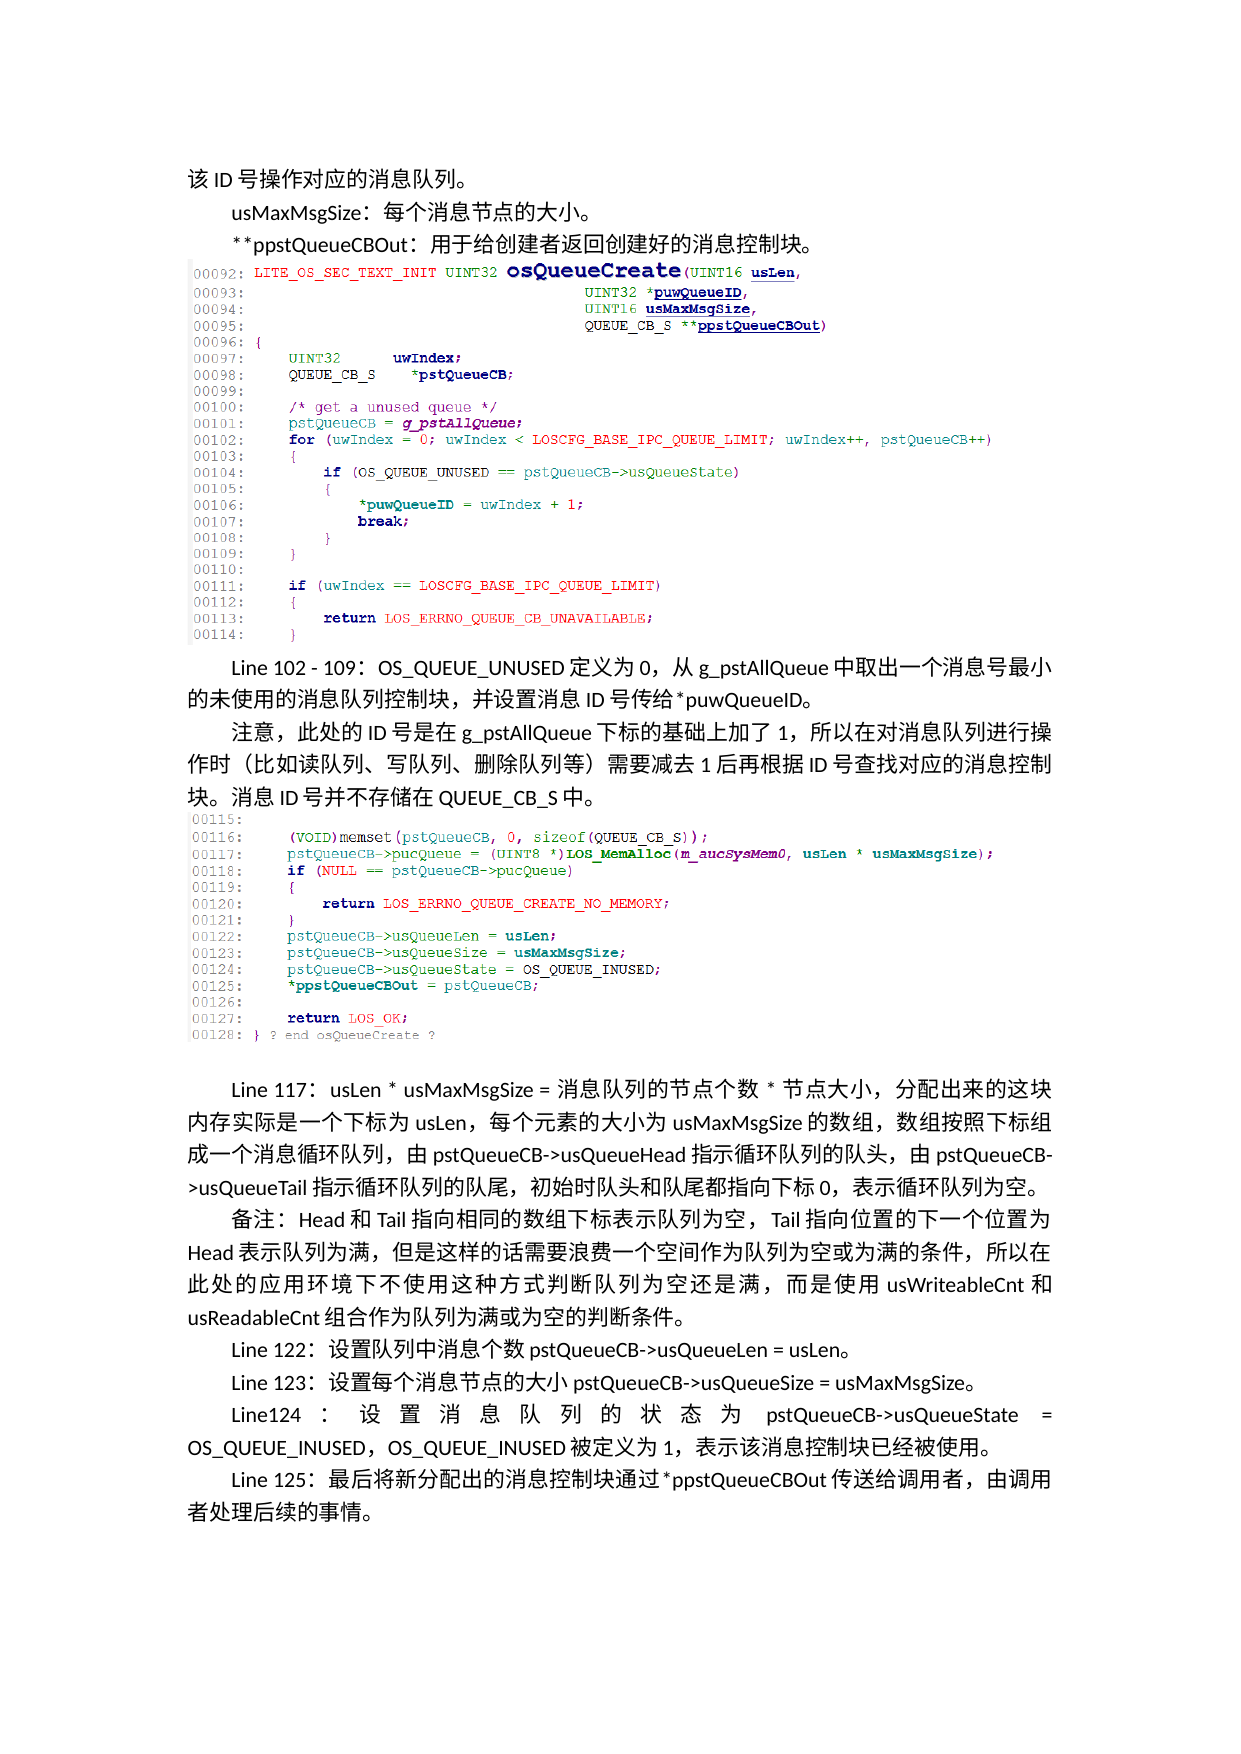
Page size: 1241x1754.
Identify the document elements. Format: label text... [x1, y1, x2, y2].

text Line 102 - 109：OS_QUEUE_UNUSED定义为0，从g_pstAllQueue中取出一个消息号最小的未使用的消息队列控制块，并设置消息ID号传给*puwQueueID。 [187, 649, 1053, 714]
text 备注：Head和Tail指向相同的数组下标表示队列为空，Tail指向位置的下一个位置为Head表示队列为满，但是这样的话需要浪费一个空间作为队列为空或为满的条件，所以在此处的应用环境下不使用这种方式判断队列为空还是满，而是使用usWriteableCnt和usReadableCnt组合作为队列为满或为空的判断条件。 [187, 1202, 1053, 1332]
picture [187, 259, 1053, 645]
picture [187, 812, 1053, 1042]
text 注意，此处的ID号是在g_pstAllQueue下标的基础上加了1，所以在对消息队列进行操作时（比如读队列、写队列、删除队列等）需要减去1后再根据ID号查找对应的消息控制块。消息ID号并不存储在QUEUE_CB_S中。 [187, 714, 1053, 812]
text Line124：设置消息队列的状态为pstQueueCB->usQueueState = OS_QUEUE_INUSED，OS_QUEUE_INUSED被定义为1，表示该消息控制块已经被使用。 [187, 1397, 1053, 1462]
text **ppstQueueCBOut：用于给创建者返回创建好的消息控制块。 [187, 227, 1053, 259]
text Line 123：设置每个消息节点的大小pstQueueCB->usQueueSize = usMaxMsgSize。 [187, 1364, 1053, 1397]
text Line 125：最后将新分配出的消息控制块通过*ppstQueueCBOut传送给调用者，由调用者处理后续的事情。 [187, 1462, 1053, 1527]
text Line 122：设置队列中消息个数pstQueueCB->usQueueLen = usLen。 [187, 1332, 1053, 1364]
text Line 117：usLen * usMaxMsgSize = 消息队列的节点个数 * 节点大小，分配出来的这块内存实际是一个下标为usLen，每个元素的大小为usMaxMsgSize的数组，数组按照下标组成一个消息循环队列，由pstQueueCB->usQueueHead指示循环队列的队头，由pstQueueCB->usQueueTail指示循环队列的队尾，初始时队头和队尾都指向下标0，表示循环队列为空。 [187, 1072, 1053, 1202]
text usMaxMsgSize：每个消息节点的大小。 [187, 194, 1053, 227]
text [187, 162, 1053, 194]
